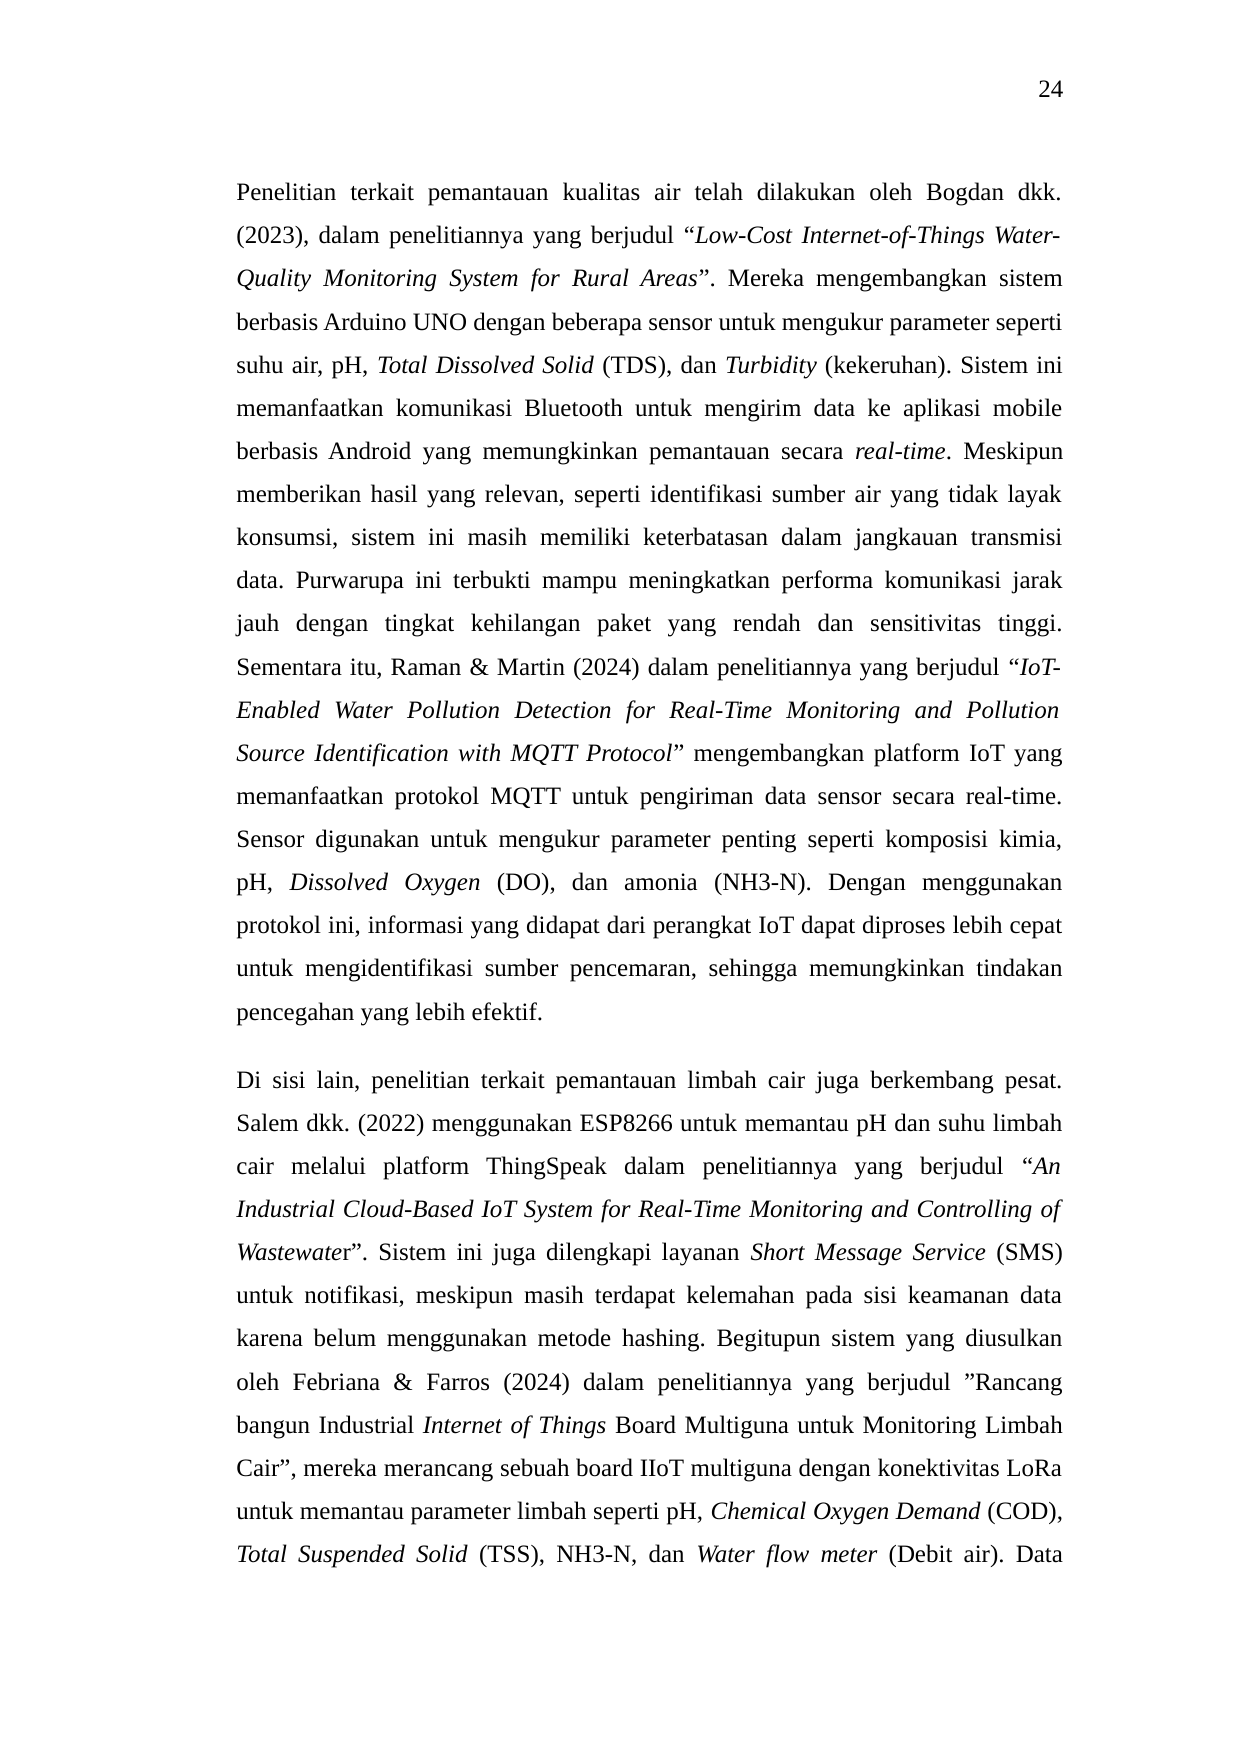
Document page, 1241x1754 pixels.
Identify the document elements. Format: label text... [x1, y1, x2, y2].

text Penelitian terkait pemantauan kualitas air telah dilakukan oleh Bogdan dkk. (2023), dalam penelitiannya yang berjudul “Low-Cost Internet-of-Things Water-Quality Monitoring System for Rural Areas”. Mereka mengembangkan sistem berbasis Arduino UNO dengan beberapa sensor untuk mengukur parameter seperti suhu air, pH, Total Dissolved Solid (TDS), dan Turbidity (kekeruhan). Sistem ini memanfaatkan komunikasi Bluetooth untuk mengirim data ke aplikasi mobile berbasis Android yang memungkinkan pemantauan secara real-time. Meskipun memberikan hasil yang relevan, seperti identifikasi sumber air yang tidak layak konsumsi, sistem ini masih memiliki keterbatasan dalam jangkauan transmisi data. Purwarupa ini terbukti mampu meningkatkan performa komunikasi jarak jauh dengan tingkat kehilangan paket yang rendah dan sensitivitas tinggi. Sementara itu, Raman & Martin (2024) dalam penelitiannya yang berjudul “IoT-Enabled Water Pollution Detection for Real-Time Monitoring and Pollution Source Identification with MQTT Protocol” mengembangkan platform IoT yang memanfaatkan protokol MQTT untuk pengiriman data sensor secara real-time. Sensor digunakan untuk mengukur parameter penting seperti komposisi kimia, pH, Dissolved Oxygen (DO), dan amonia (NH3-N). Dengan menggunakan protokol ini, informasi yang didapat dari perangkat IoT dapat diproses lebih cepat untuk mengidentifikasi sumber pencemaran, sehingga memungkinkan tindakan pencegahan yang lebih efektif. [236, 177, 1063, 1025]
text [236, 1065, 1063, 1568]
